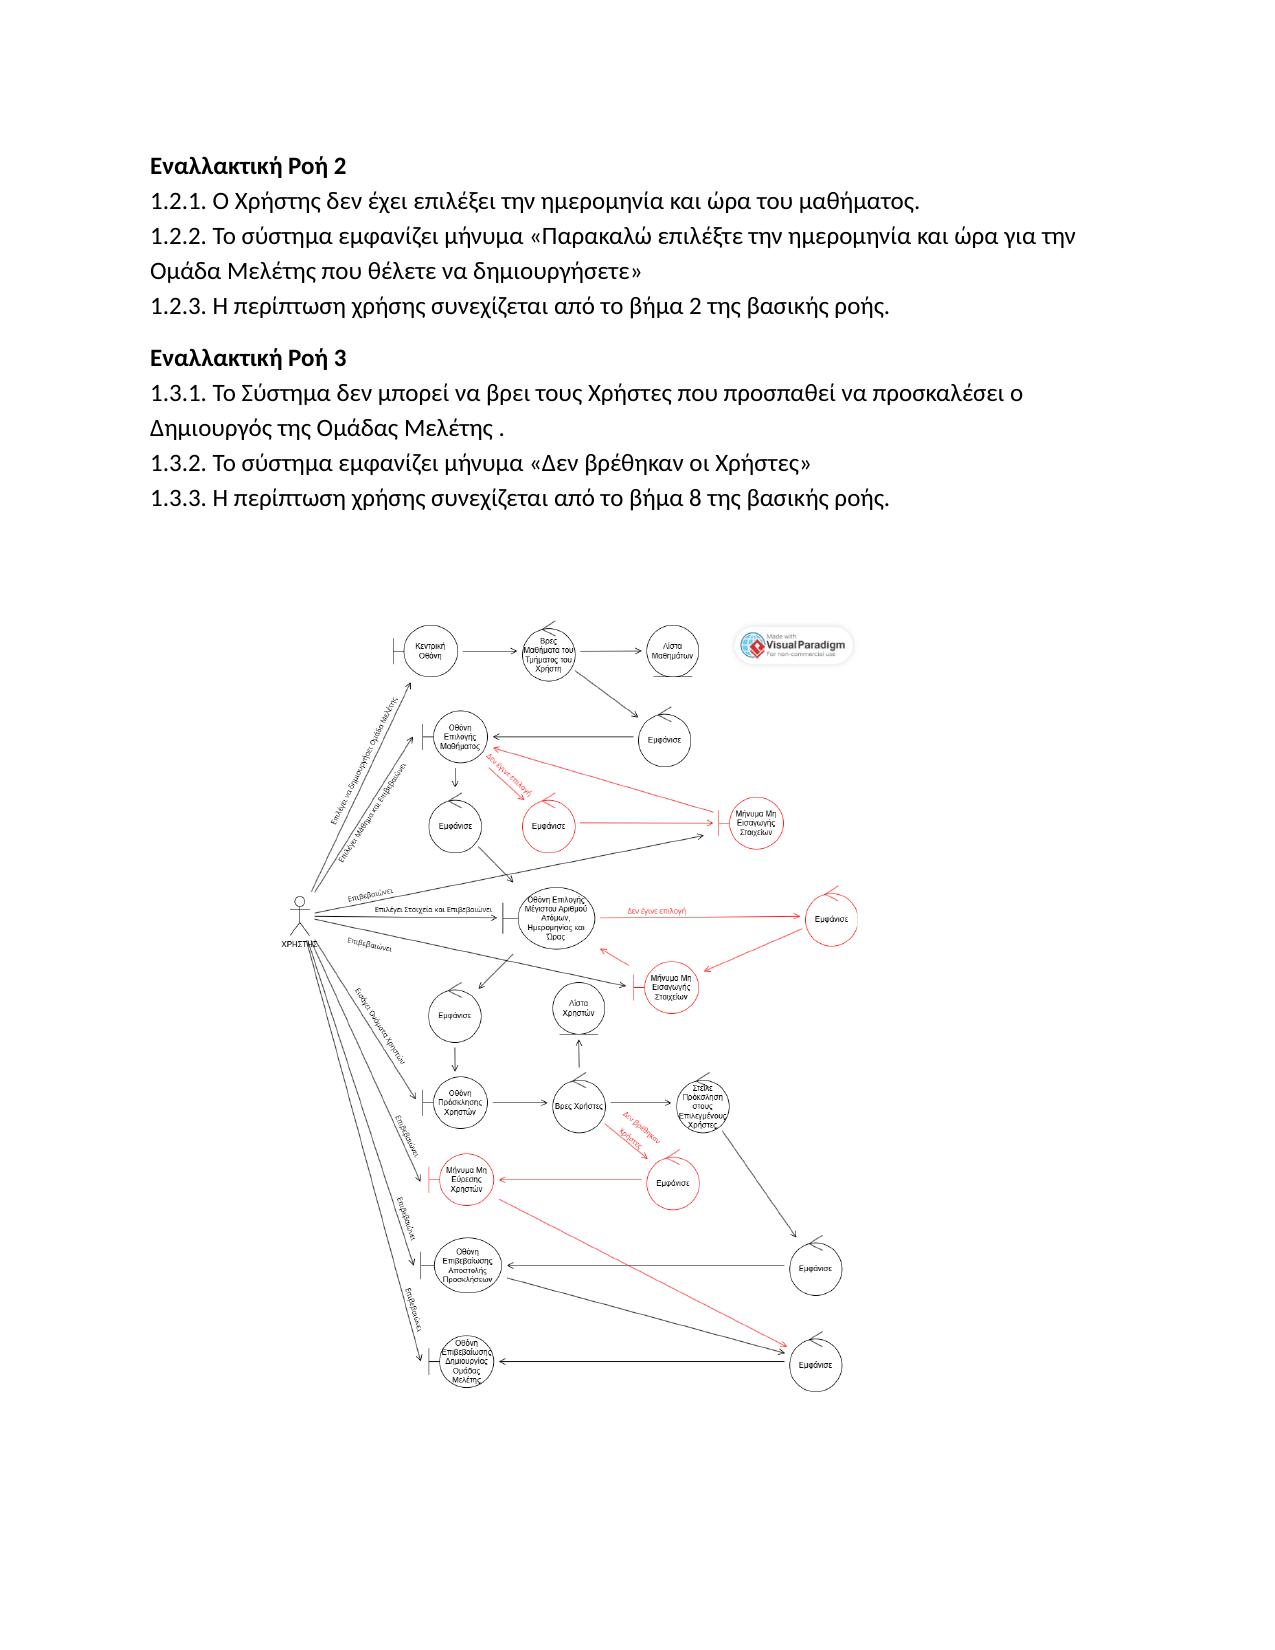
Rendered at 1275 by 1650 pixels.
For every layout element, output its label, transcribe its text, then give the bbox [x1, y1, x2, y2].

picture [281, 620, 858, 1392]
text Εναλλακτική Ροή 3 1.3.1. Το Σύστημα δεν μπορεί να βρει τους Χρήστες που προσπαθεί να προσκαλέσει ο Δημιουργός της Ομάδας Μελέτης . 1.3.2. Το σύστημα εμφανίζει μήνυμα «Δεν βρέθηκαν οι Χρήστες» 1.3.3. Η περίπτωση χρήσης συνεχίζεται από το βήμα 8 της βασικής ροής. [150, 342, 1125, 512]
text Εναλλακτική Ροή 2 1.2.1. Ο Χρήστης δεν έχει επιλέξει την ημερομηνία και ώρα του μαθήματος. 1.2.2. Το σύστημα εμφανίζει μήνυμα «Παρακαλώ επιλέξτε την ημερομηνία και ώρα για την Ομάδα Μελέτης που θέλετε να δημιουργήσετε» 1.2.3. Η περίπτωση χρήσης συνεχίζεται από το βήμα 2 της βασικής ροής. [150, 150, 1125, 321]
